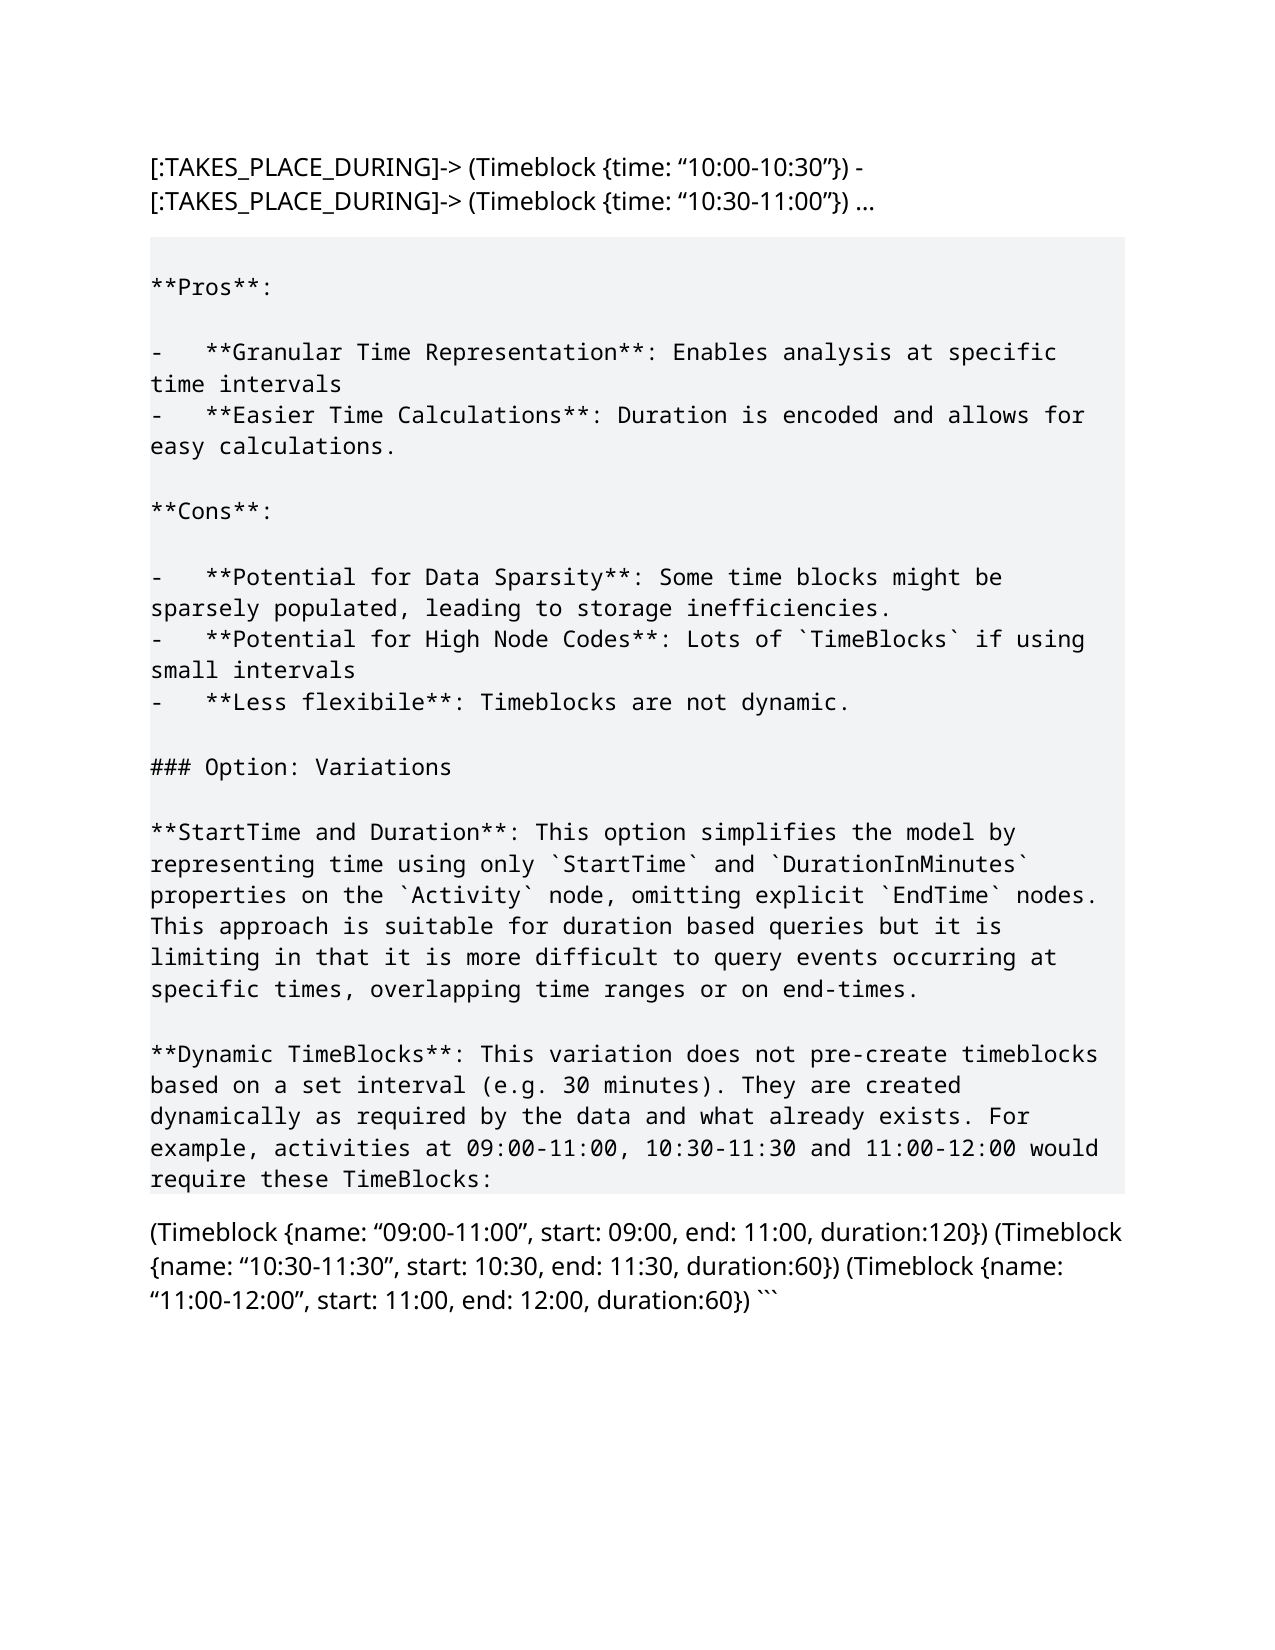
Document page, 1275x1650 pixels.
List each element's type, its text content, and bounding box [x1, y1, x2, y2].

text (Timeblock {name: “09:00-11:00”, start: 09:00, end: 11:00, duration:120}) (Timeblock {name: “10:30-11:30”, start: 10:30, end: 11:30, duration:60}) (Timeblock {name: “11:00-12:00”, start: 11:00, end: 12:00, duration:60}) ``` [150, 1215, 1125, 1317]
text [150, 150, 1125, 218]
text **Pros**: - **Granular Time Representation**: Enables analysis at specific time intervals - **Easier Time Calculations**: Duration is encoded and allows for easy calculations. **Cons**: - **Potential for Data Sparsity**: Some time blocks might be sparsely populated, leading to storage inefficiencies. - **Potential for High Node Codes**: Lots of `TimeBlocks` if using small intervals - **Less flexibile**: Timeblocks are not dynamic. ### Option: Variations **StartTime and Duration**: This option simplifies the model by representing time using only `StartTime` and `DurationInMinutes` properties on the `Activity` node, omitting explicit `EndTime` nodes. This approach is suitable for duration based queries but it is limiting in that it is more difficult to query events occurring at specific times, overlapping time ranges or on end-times. **Dynamic TimeBlocks**: This variation does not pre-create timeblocks based on a set interval (e.g. 30 minutes). They are created dynamically as required by the data and what already exists. For example, activities at 09:00-11:00, 10:30-11:30 and 11:00-12:00 would require these TimeBlocks: [150, 237, 1125, 1194]
